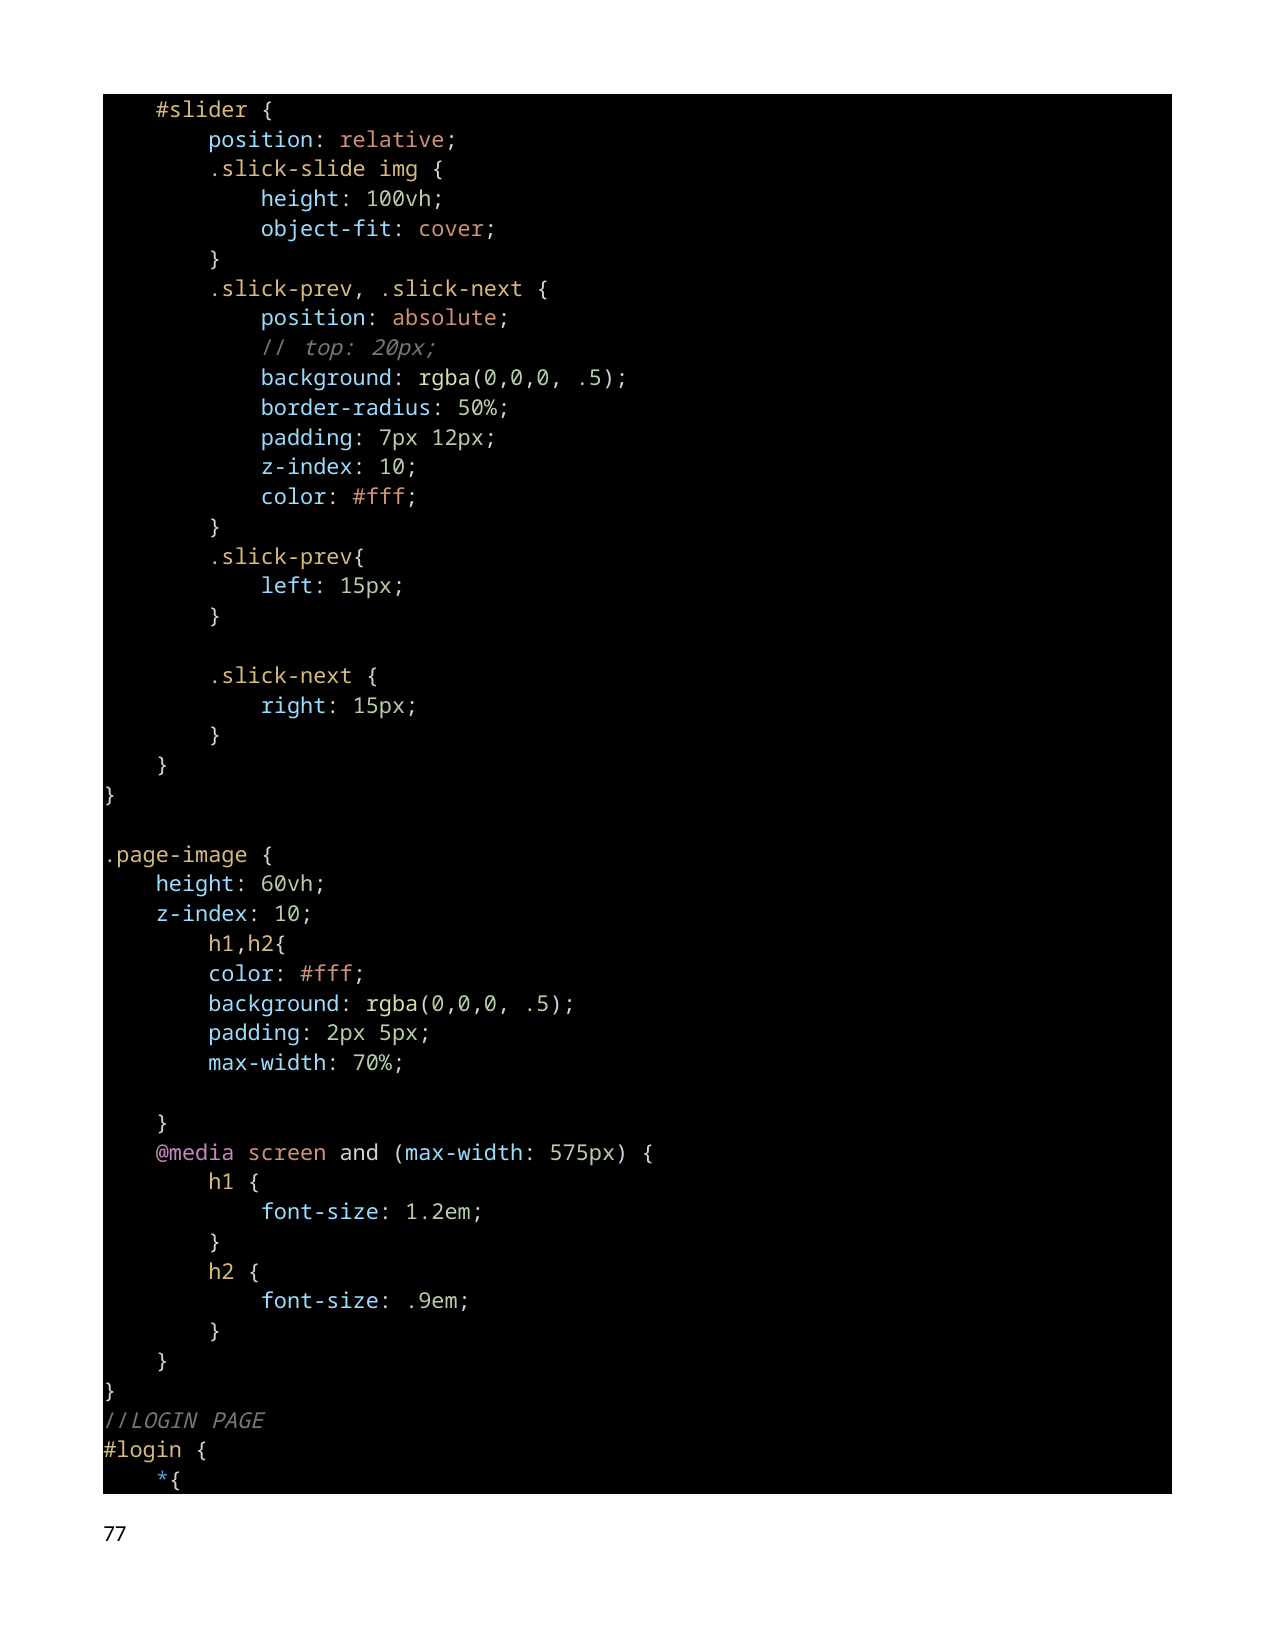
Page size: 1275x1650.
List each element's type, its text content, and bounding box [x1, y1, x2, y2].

text padding: 7px 12px; [103, 421, 1172, 451]
text @media screen and (max-width: 575px) { [103, 1136, 1172, 1166]
text *{ [103, 1464, 1172, 1494]
text } [103, 600, 1172, 630]
text h2 { [103, 1256, 1172, 1285]
text position: relative; [103, 123, 1172, 153]
text .slick-slide img { [103, 153, 1172, 183]
text max-width: 70%; [103, 1047, 1172, 1077]
text height: 100vh; [103, 183, 1172, 213]
text background: rgba(0,0,0, .5); [103, 362, 1172, 392]
text font-size: .9em; [103, 1285, 1172, 1315]
text font-size: 1.2em; [103, 1196, 1172, 1226]
text .page-image { [103, 838, 1172, 868]
text .slick-prev, .slick-next { [103, 272, 1172, 302]
text z-index: 10; [103, 451, 1172, 481]
text #login { [103, 1434, 1172, 1464]
text position: absolute; [103, 302, 1172, 332]
text object-fit: cover; [103, 213, 1172, 243]
text } [103, 749, 1172, 779]
text color: #fff; [103, 958, 1172, 987]
text } [103, 511, 1172, 541]
text } [103, 1345, 1172, 1375]
text } [103, 719, 1172, 749]
text right: 15px; [103, 689, 1172, 719]
text background: rgba(0,0,0, .5); [103, 987, 1172, 1017]
text h1 { [103, 1166, 1172, 1196]
text color: #fff; [103, 481, 1172, 511]
text } [103, 1107, 1172, 1136]
text //LOGIN PAGE [103, 1404, 1172, 1434]
text left: 15px; [103, 570, 1172, 600]
text // top: 20px; [103, 332, 1172, 362]
text } [103, 1226, 1172, 1256]
text } [103, 779, 1172, 809]
text .slick-next { [103, 660, 1172, 689]
text z-index: 10; [103, 898, 1172, 928]
text } [103, 1315, 1172, 1345]
text border-radius: 50%; [103, 392, 1172, 421]
text .slick-prev{ [103, 541, 1172, 570]
text padding: 2px 5px; [103, 1017, 1172, 1047]
text } [103, 243, 1172, 272]
text } [103, 1375, 1172, 1404]
text height: 60vh; [103, 868, 1172, 898]
text h1,h2{ [103, 928, 1172, 958]
text #slider { [103, 94, 1172, 123]
